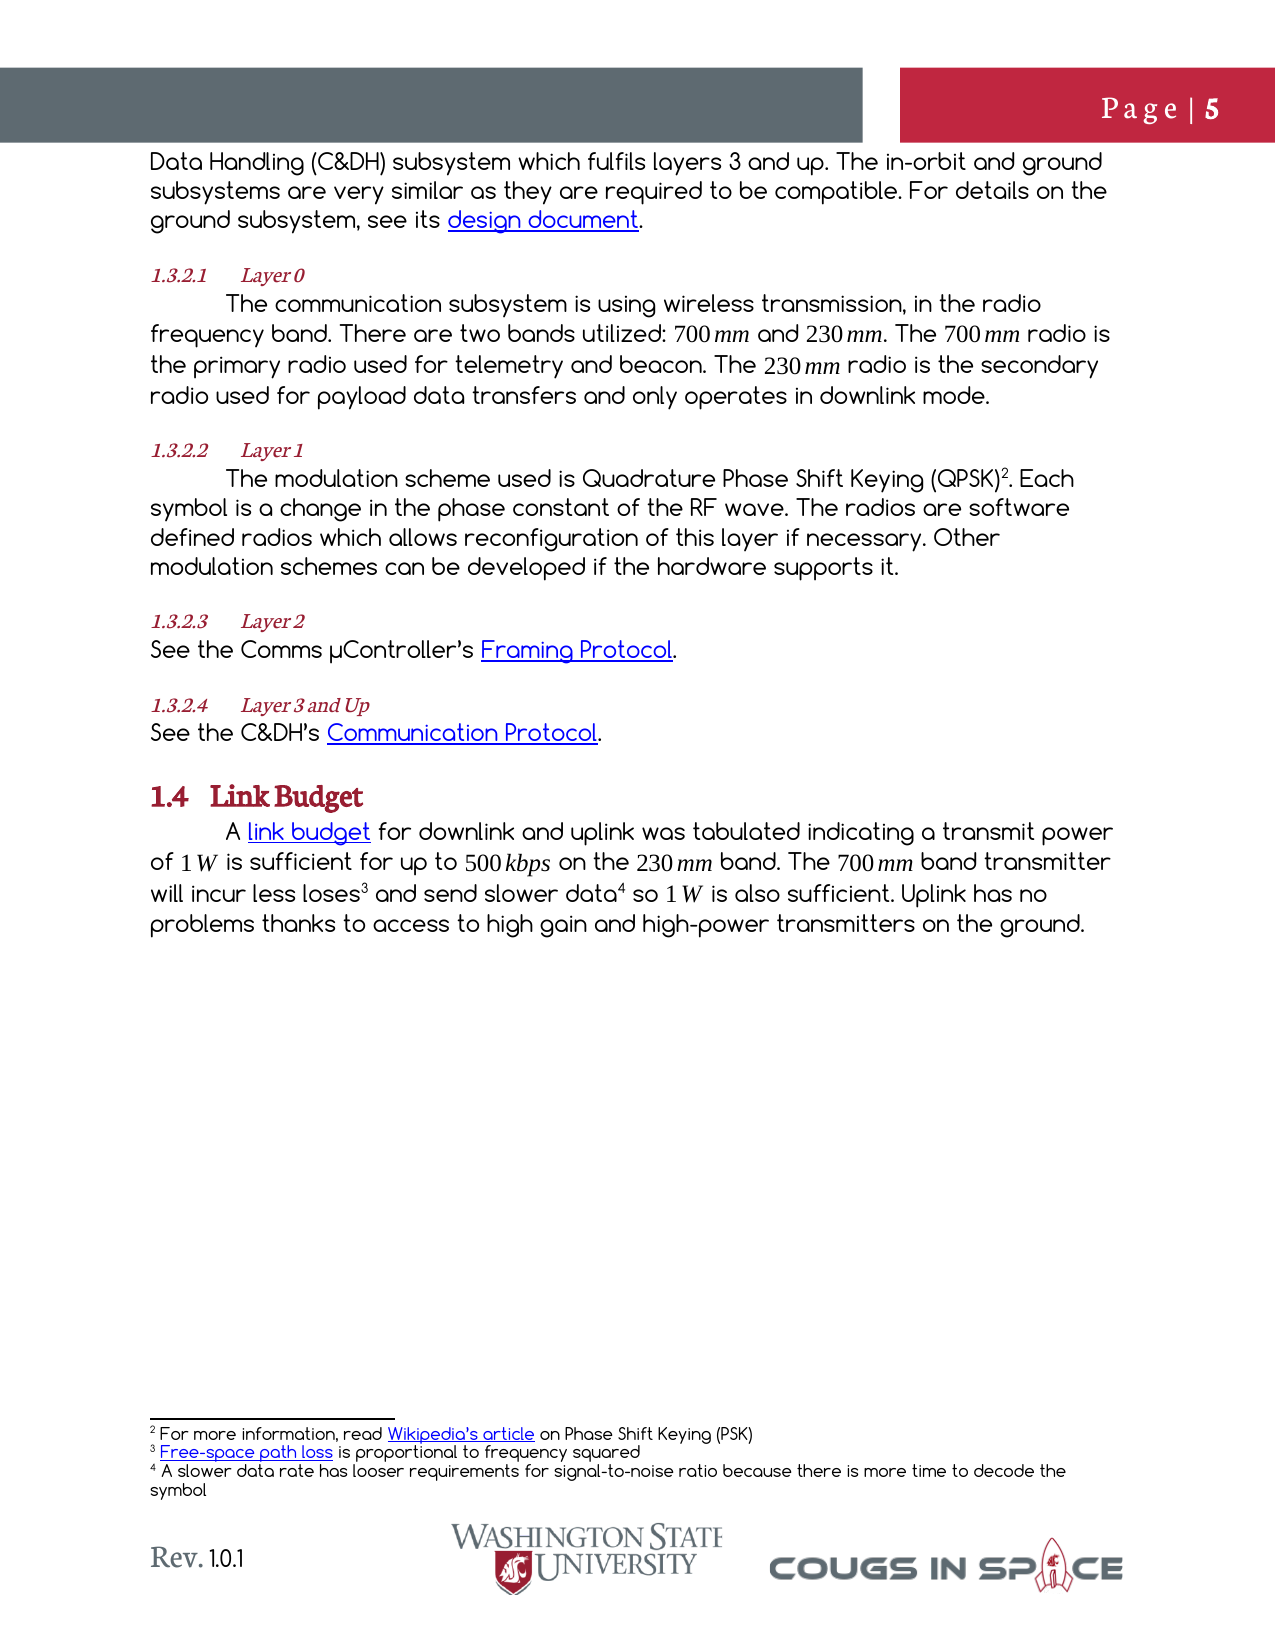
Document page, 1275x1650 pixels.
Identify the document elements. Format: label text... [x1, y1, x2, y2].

text See the Comms µController’s Framing Protocol. [150, 638, 1125, 664]
subtitle Layer 2 [150, 605, 1125, 634]
subtitle Layer 0 [150, 259, 1125, 288]
text See the C&DH’s Communication Protocol. [150, 722, 1125, 747]
text The communication subsystem is using wireless transmission, in the radio frequency band. There are two bands utilized: and . The radio is the primary radio used for telemetry and beacon. The radio is the secondary radio used for payload data transfers and only operates in downlink mode. [150, 292, 1125, 409]
text A link budget for downlink and uplink was tabulated indicating a transmit power of is sufficient for up to on the band. The band transmitter will incur less loses and send slower data so is also sufficient. Uplink has no problems thanks to access to high gain and high-power transmitters on the ground. [150, 820, 1125, 938]
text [150, 150, 1125, 234]
picture [450, 1522, 723, 1595]
subtitle Layer 1 [150, 434, 1125, 463]
subtitle Layer 3 and Up [150, 688, 1125, 717]
subtitle Link Budget [150, 772, 1125, 814]
picture [769, 1537, 1123, 1594]
text The modulation scheme used is Quadrature Phase Shift Keying (QPSK). Each symbol is a change in the phase constant of the RF wave. The radios are software defined radios which allows reconfiguration of this layer if necessary. Other modulation schemes can be developed if the hardware supports it. [150, 467, 1125, 581]
